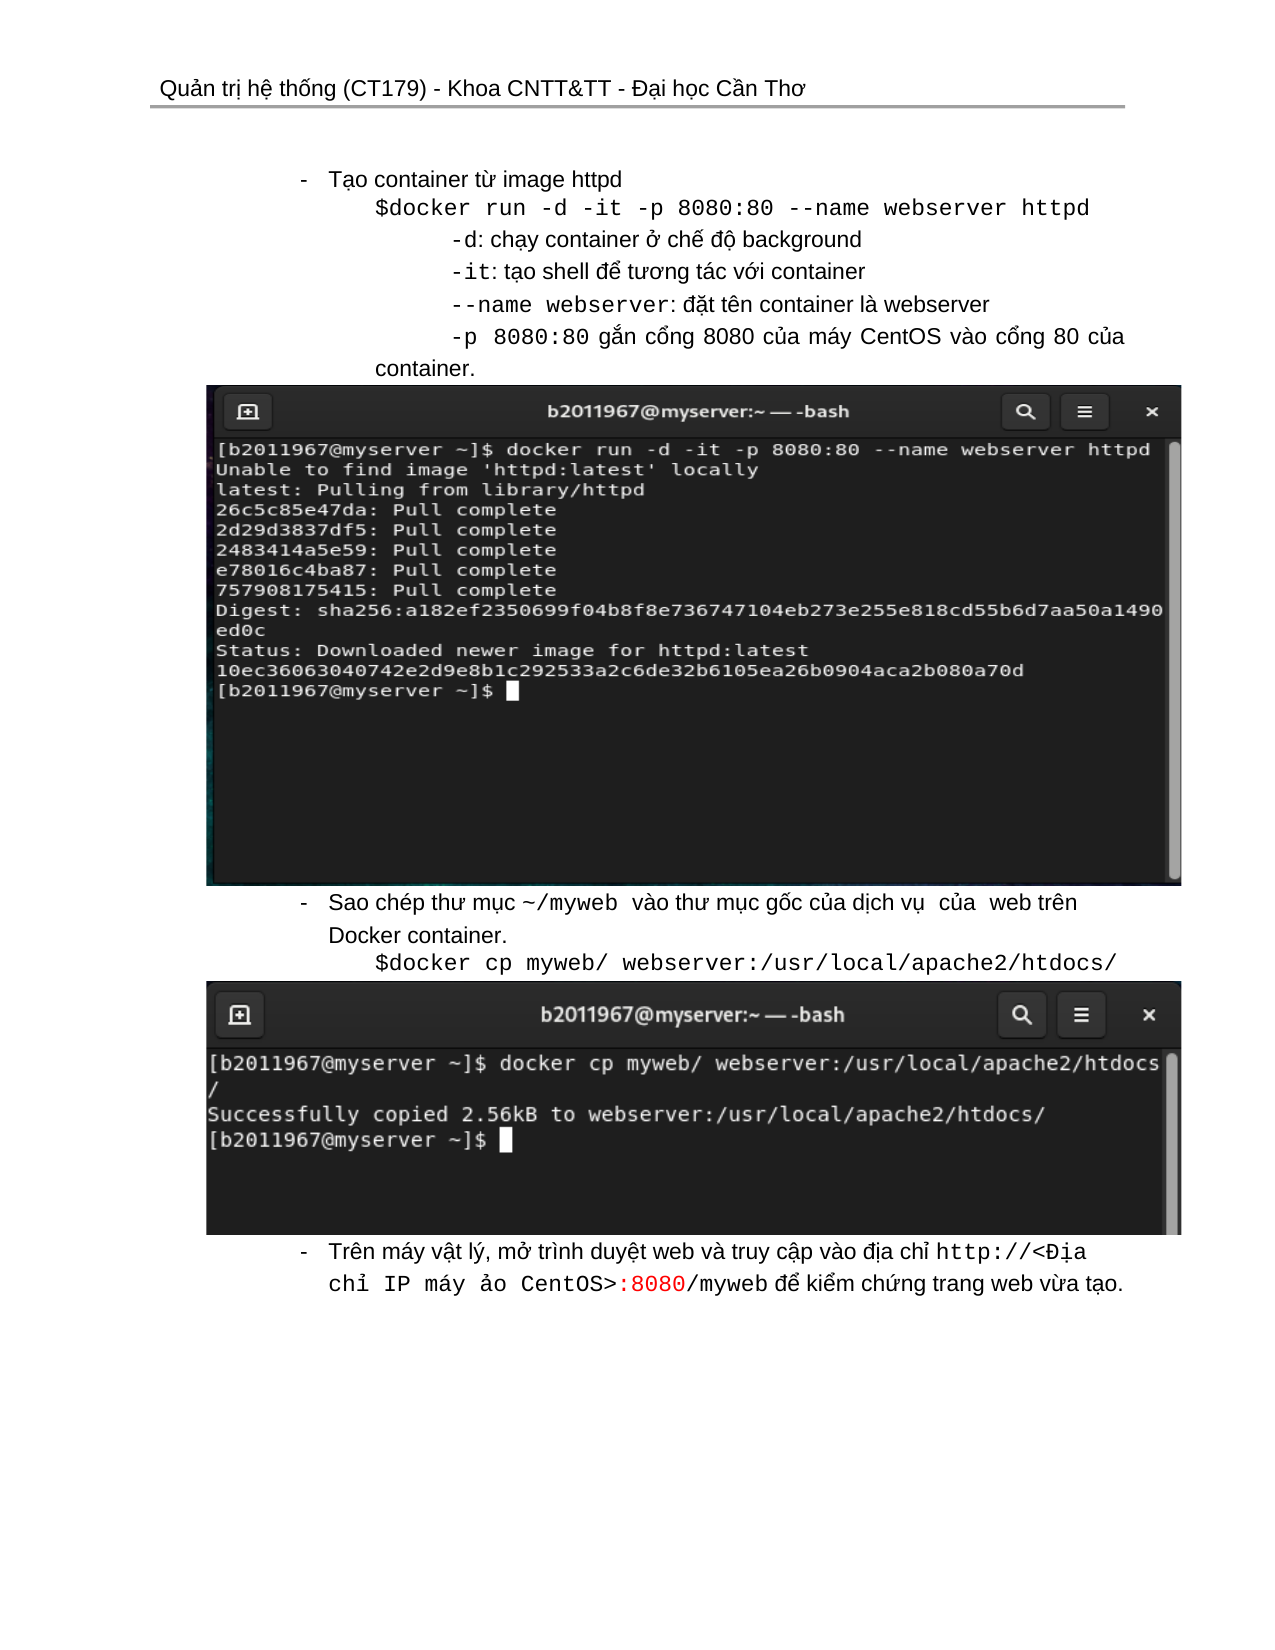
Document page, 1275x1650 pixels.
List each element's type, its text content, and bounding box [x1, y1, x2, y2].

text $docker cp myweb/ webserver:/usr/local/apache2/htdocs/ [300, 952, 1125, 978]
list Tạo container từ image httpd [300, 166, 1125, 192]
text -it: tạo shell để tương tác với container [375, 258, 1125, 286]
text $docker run -d -it -p 8080:80 --name webserver httpd [300, 196, 1125, 222]
list Trên máy vật lý, mở trình duyệt web và truy cập vào địa chỉ http://<Địa chỉ IP máy ảo CentOS>:8080/myweb để kiểm chứng trang web vừa tạo. [300, 1238, 1125, 1298]
picture [206, 385, 1182, 886]
text -d: chạy container ở chế độ background [150, 226, 1125, 254]
list Sao chép thư mục ~/myweb vào thư mục gốc của dịch vụ của web trên Docker container. [300, 889, 1125, 948]
text -p 8080:80 gắn cổng 8080 của máy CentOS vào cổng 80 của container. [375, 323, 1125, 382]
picture [206, 981, 1182, 1235]
text --name webserver: đặt tên container là webserver [375, 291, 1125, 319]
